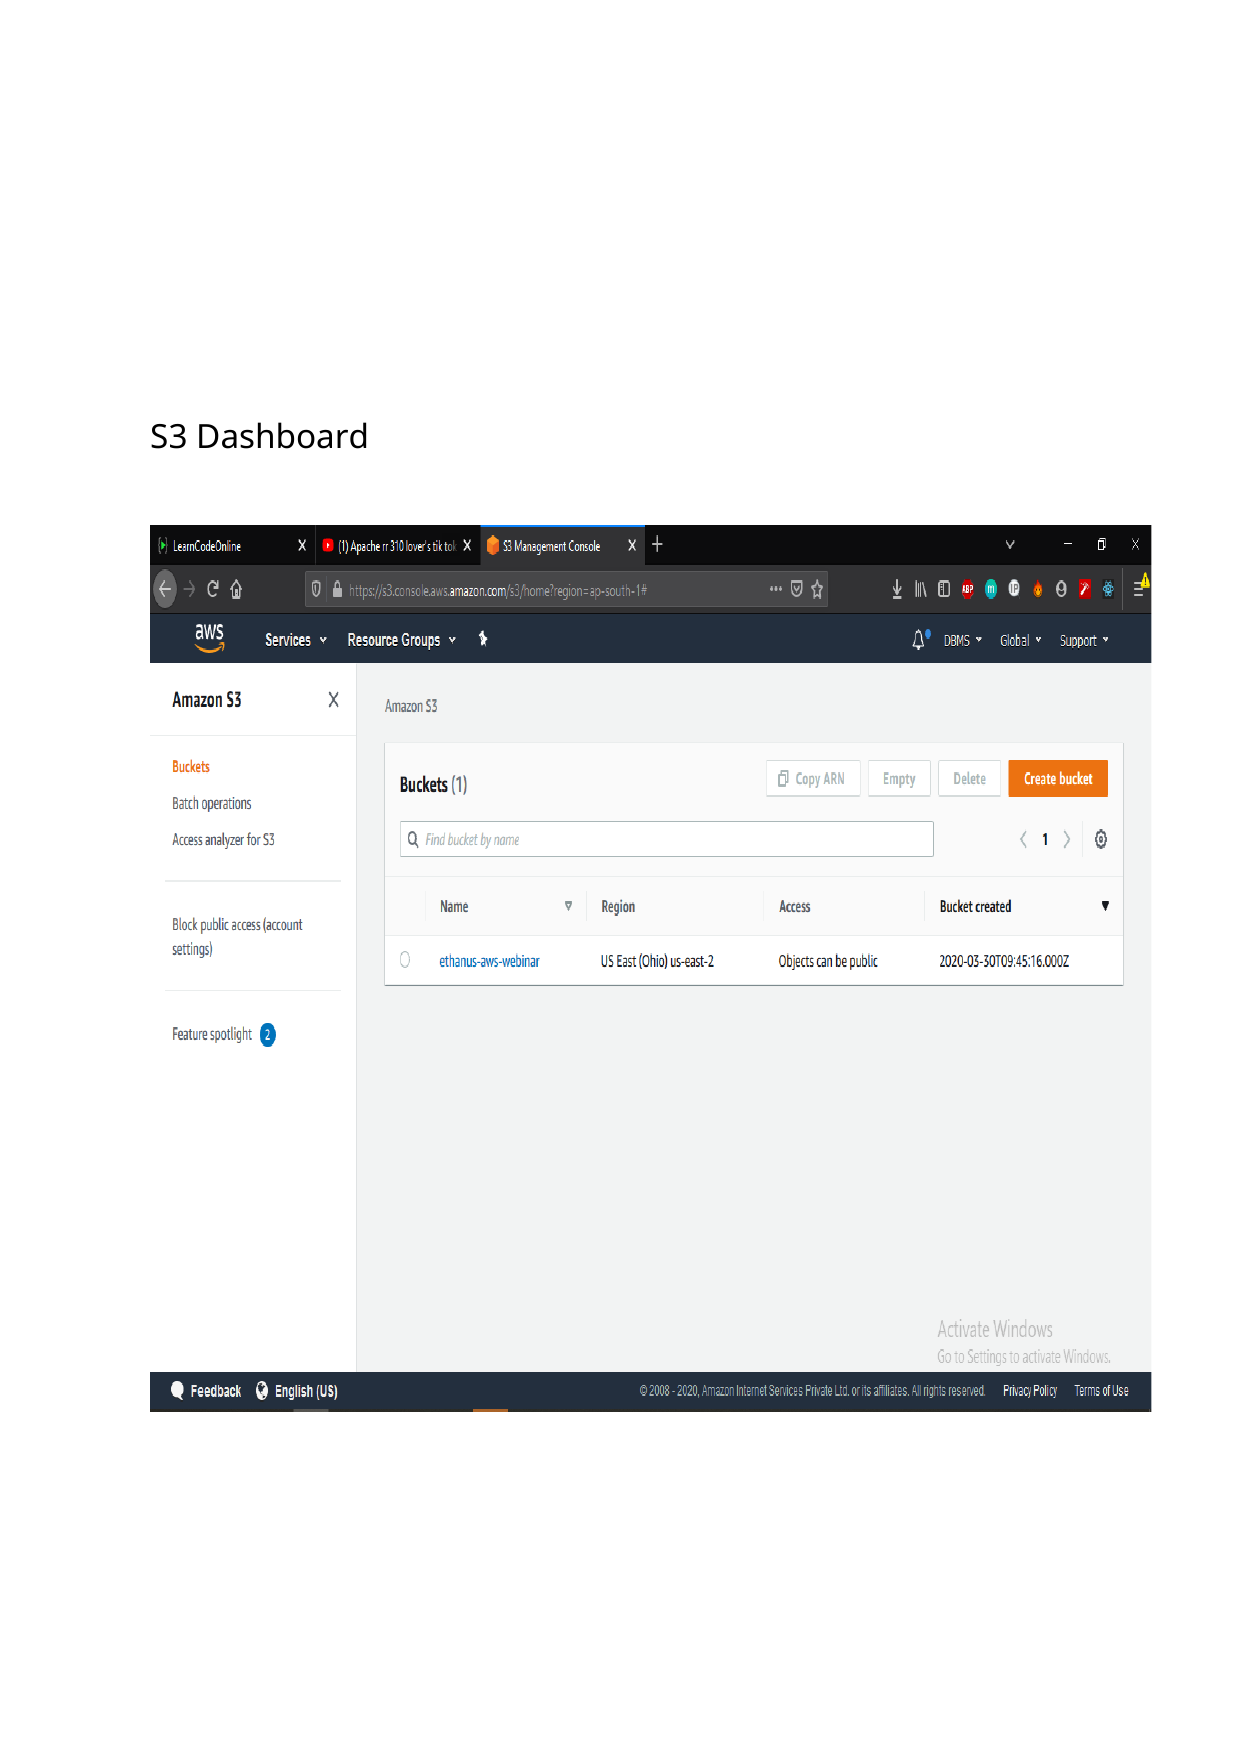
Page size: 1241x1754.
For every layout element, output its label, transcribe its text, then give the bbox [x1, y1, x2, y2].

text S3 Dashboard [150, 412, 1090, 458]
picture [150, 525, 1152, 1412]
